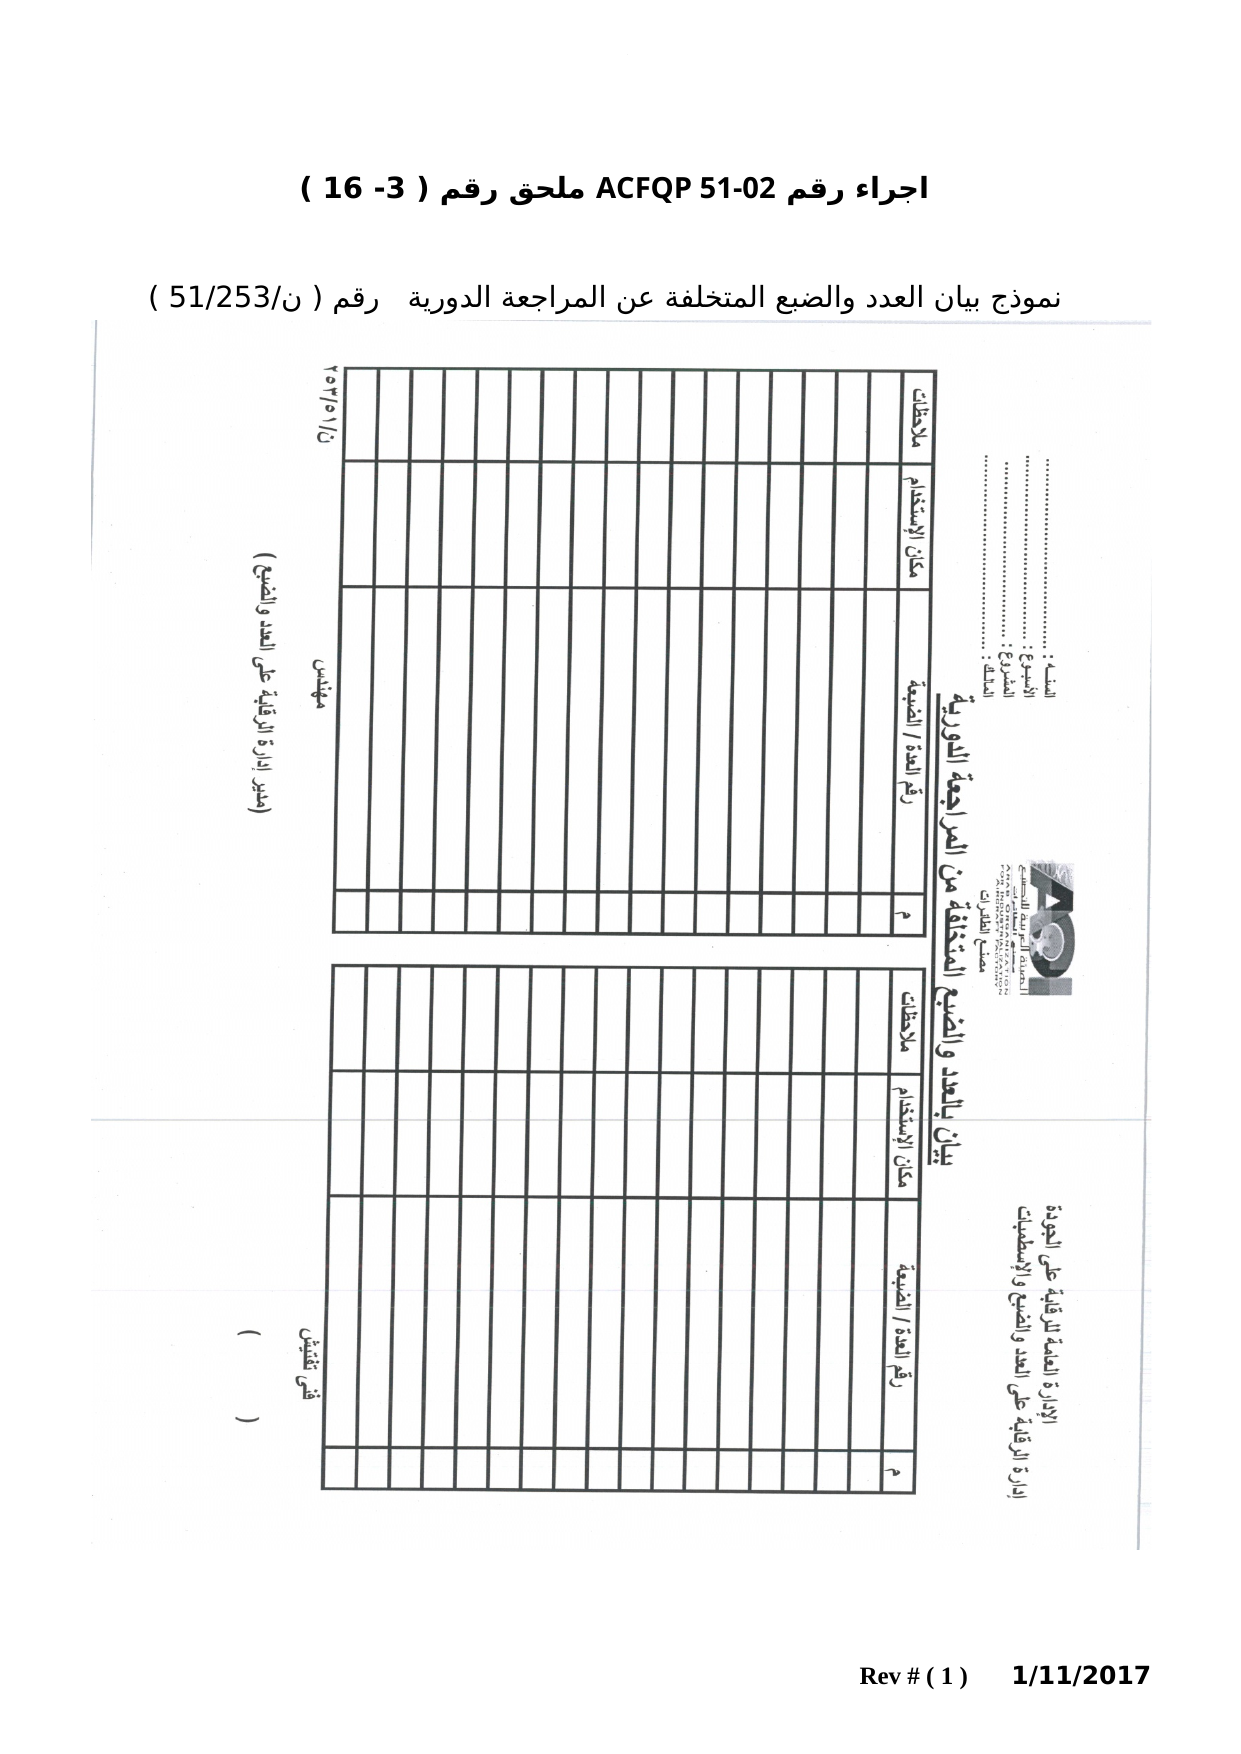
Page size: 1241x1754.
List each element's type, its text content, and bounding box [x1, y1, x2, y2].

subtitle نموذج بيان العدد والضبع المتخلفة عن المراجعة الدورية رقم ( ن/51/253 ) [59, 280, 1152, 314]
text اجراء رقم ACFQP 51-02 ملحق رقم ( 3- 16 ) [74, 167, 1154, 207]
picture [91, 320, 1152, 1550]
